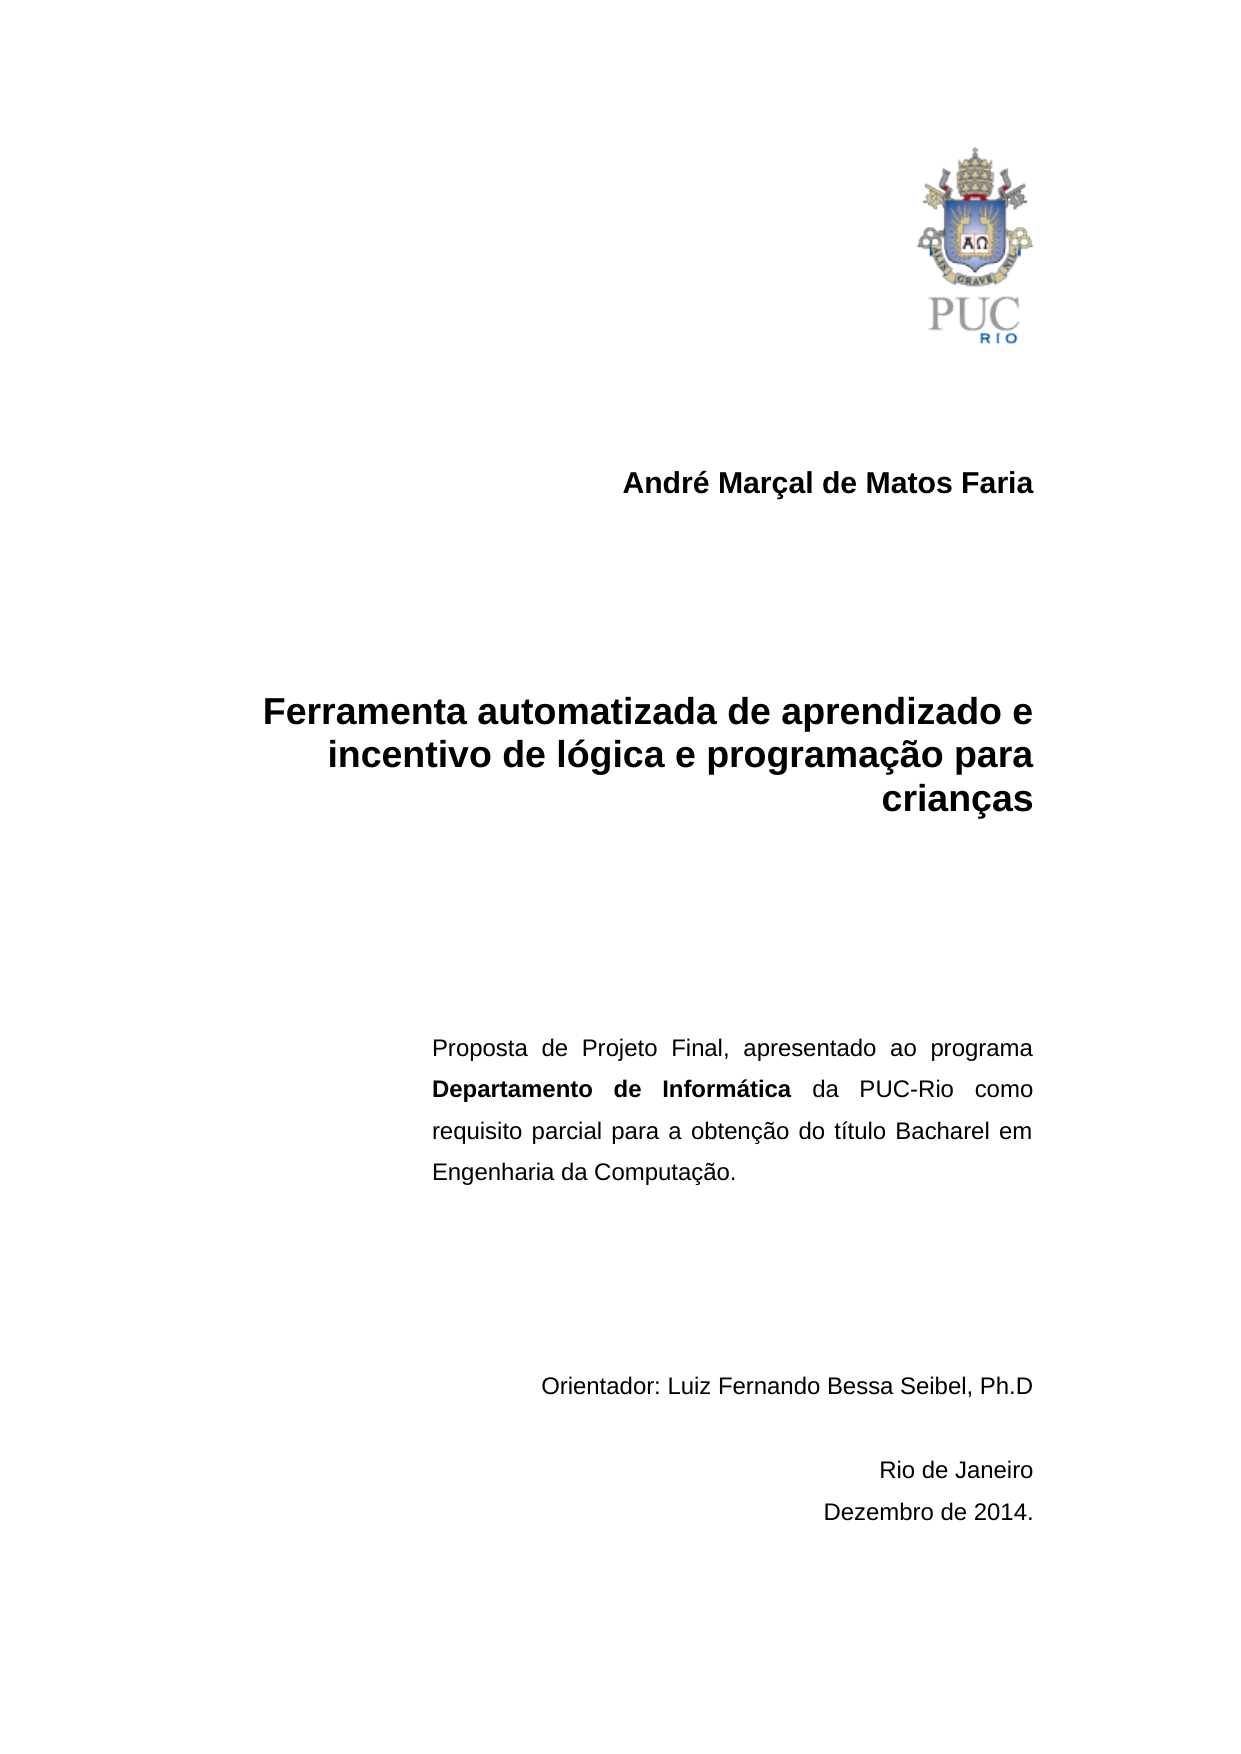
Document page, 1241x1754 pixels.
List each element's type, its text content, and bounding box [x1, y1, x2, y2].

text Ferramenta automatizada de aprendizado e incentivo de lógica e programação para crianças [207, 689, 1033, 819]
picture [914, 147, 1034, 347]
text Rio de Janeiro [207, 1456, 1033, 1484]
text Orientador: Luiz Fernando Bessa Seibel, Ph.D [207, 1372, 1033, 1399]
text Proposta de Projeto Final, apresentado ao programa Departamento de Informática da PUC-Rio como requisito parcial para a obtenção do título Bacharel em Engenharia da Computação. [432, 1034, 1033, 1186]
text Dezembro de 2014. [207, 1498, 1033, 1525]
text André Marçal de Matos Faria [207, 465, 1033, 500]
